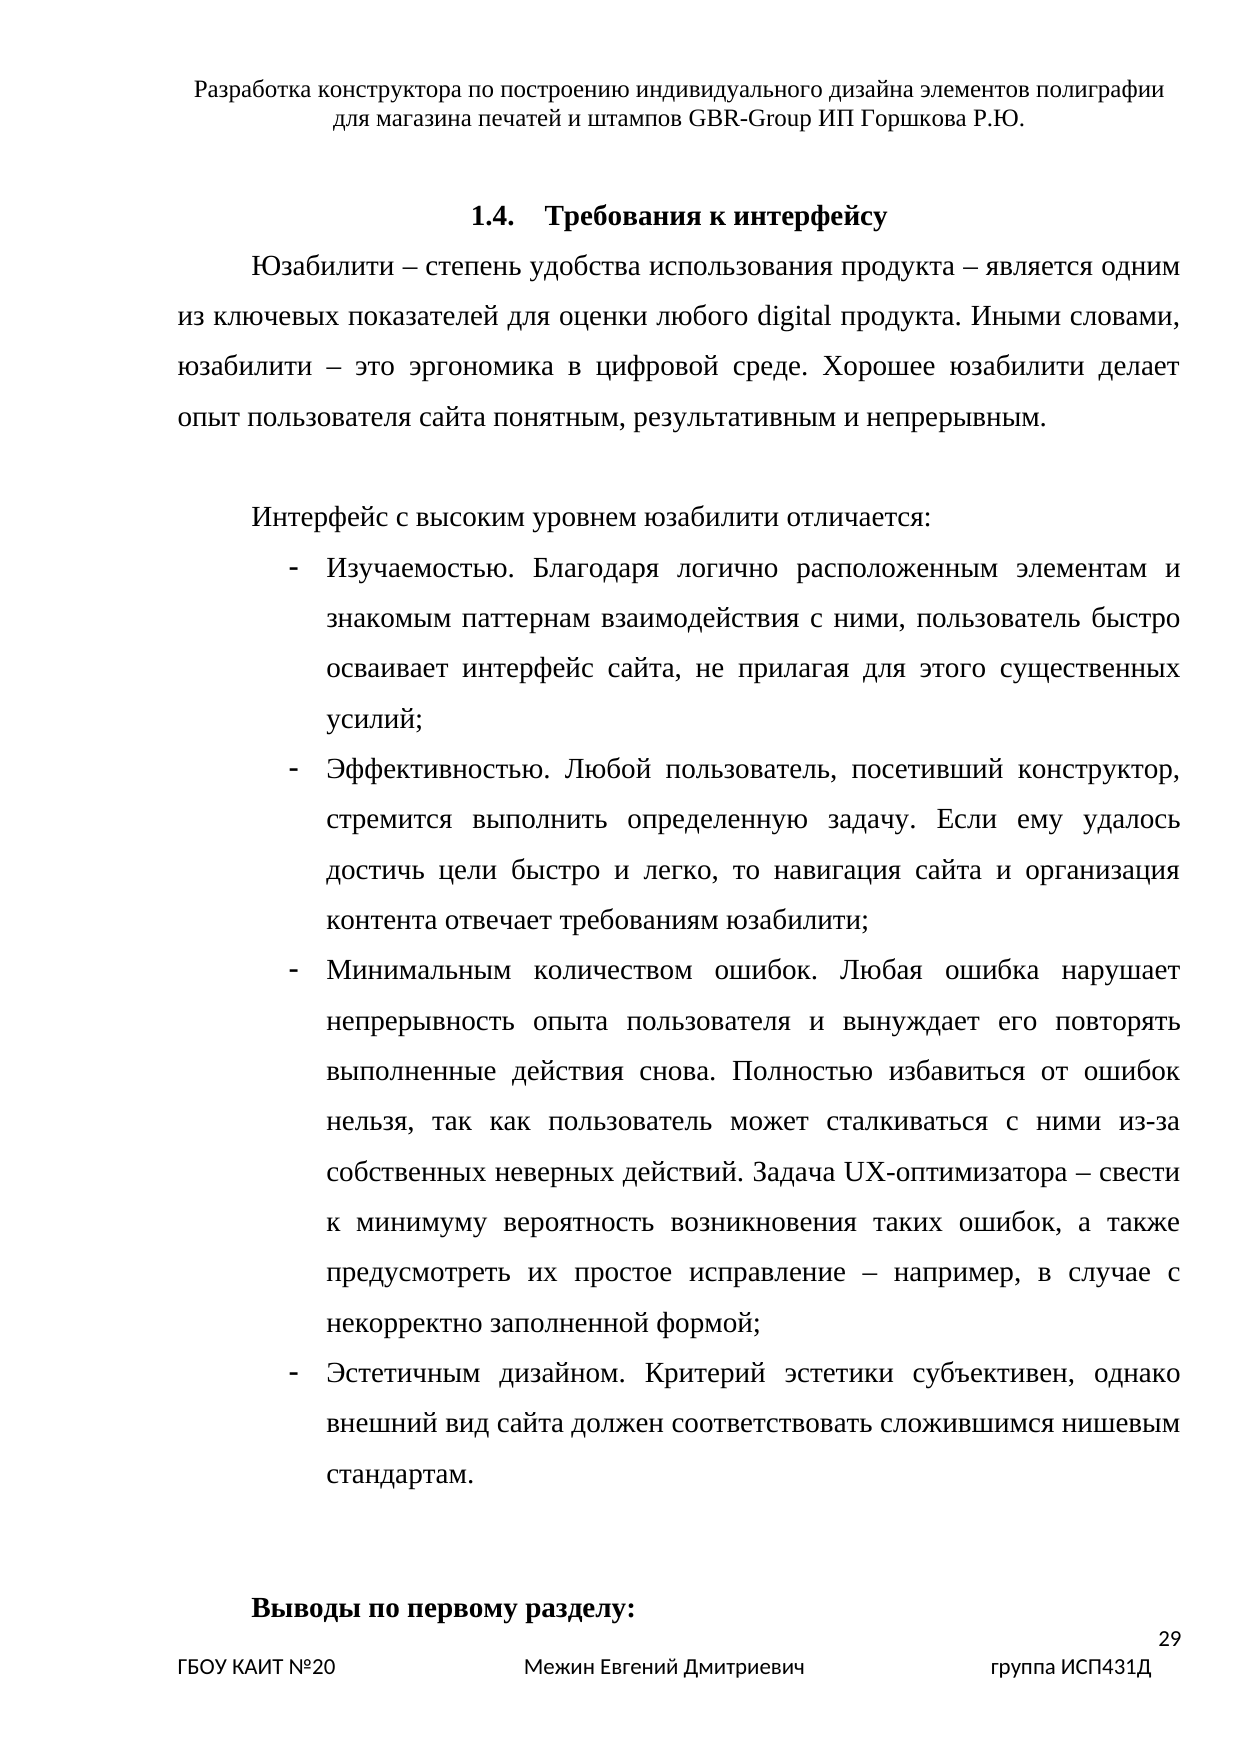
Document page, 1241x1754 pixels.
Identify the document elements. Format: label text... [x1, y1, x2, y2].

text Юзабилити – степень удобства использования продукта – является одним из ключевых показателей для оценки любого digital продукта. Иными словами, юзабилити – это эргономика в цифровой среде. Хорошее юзабилити делает опыт пользователя сайта понятным, результативным и непрерывным. [177, 248, 1181, 432]
list Эффективностью. Любой пользователь, посетивший конструктор, стремится выполнить определенную задачу. Если ему удалось достичь цели быстро и легко, то навигация сайта и организация контента отвечает требованиям юзабилити; [288, 751, 1181, 936]
subtitle 1.4. Требования к интерфейсу [177, 198, 1181, 231]
text Интерфейс с высоким уровнем юзабилити отличается: [177, 499, 1181, 533]
list Минимальным количеством ошибок. Любая ошибка нарушает непрерывность опыта пользователя и вынуждает его повторять выполненные действия снова. Полностью избавиться от ошибок нельзя, так как пользователь может сталкиваться с ними из-за собственных неверных действий. Задача UX-оптимизатора – свести к минимуму вероятность возникновения таких ошибок, а также предусмотреть их простое исправление – например, в случае с некорректно заполненной формой; [288, 952, 1181, 1338]
list Эстетичным дизайном. Критерий эстетики субъективен, однако внешний вид сайта должен соответствовать сложившимся нишевым стандартам. [288, 1355, 1181, 1489]
list Изучаемостью. Благодаря логично расположенным элементам и знакомым паттернам взаимодействия с ними, пользователь быстро осваивает интерфейс сайта, не прилагая для этого существенных усилий; [288, 550, 1181, 734]
text Выводы по первому разделу: [177, 1590, 1181, 1623]
